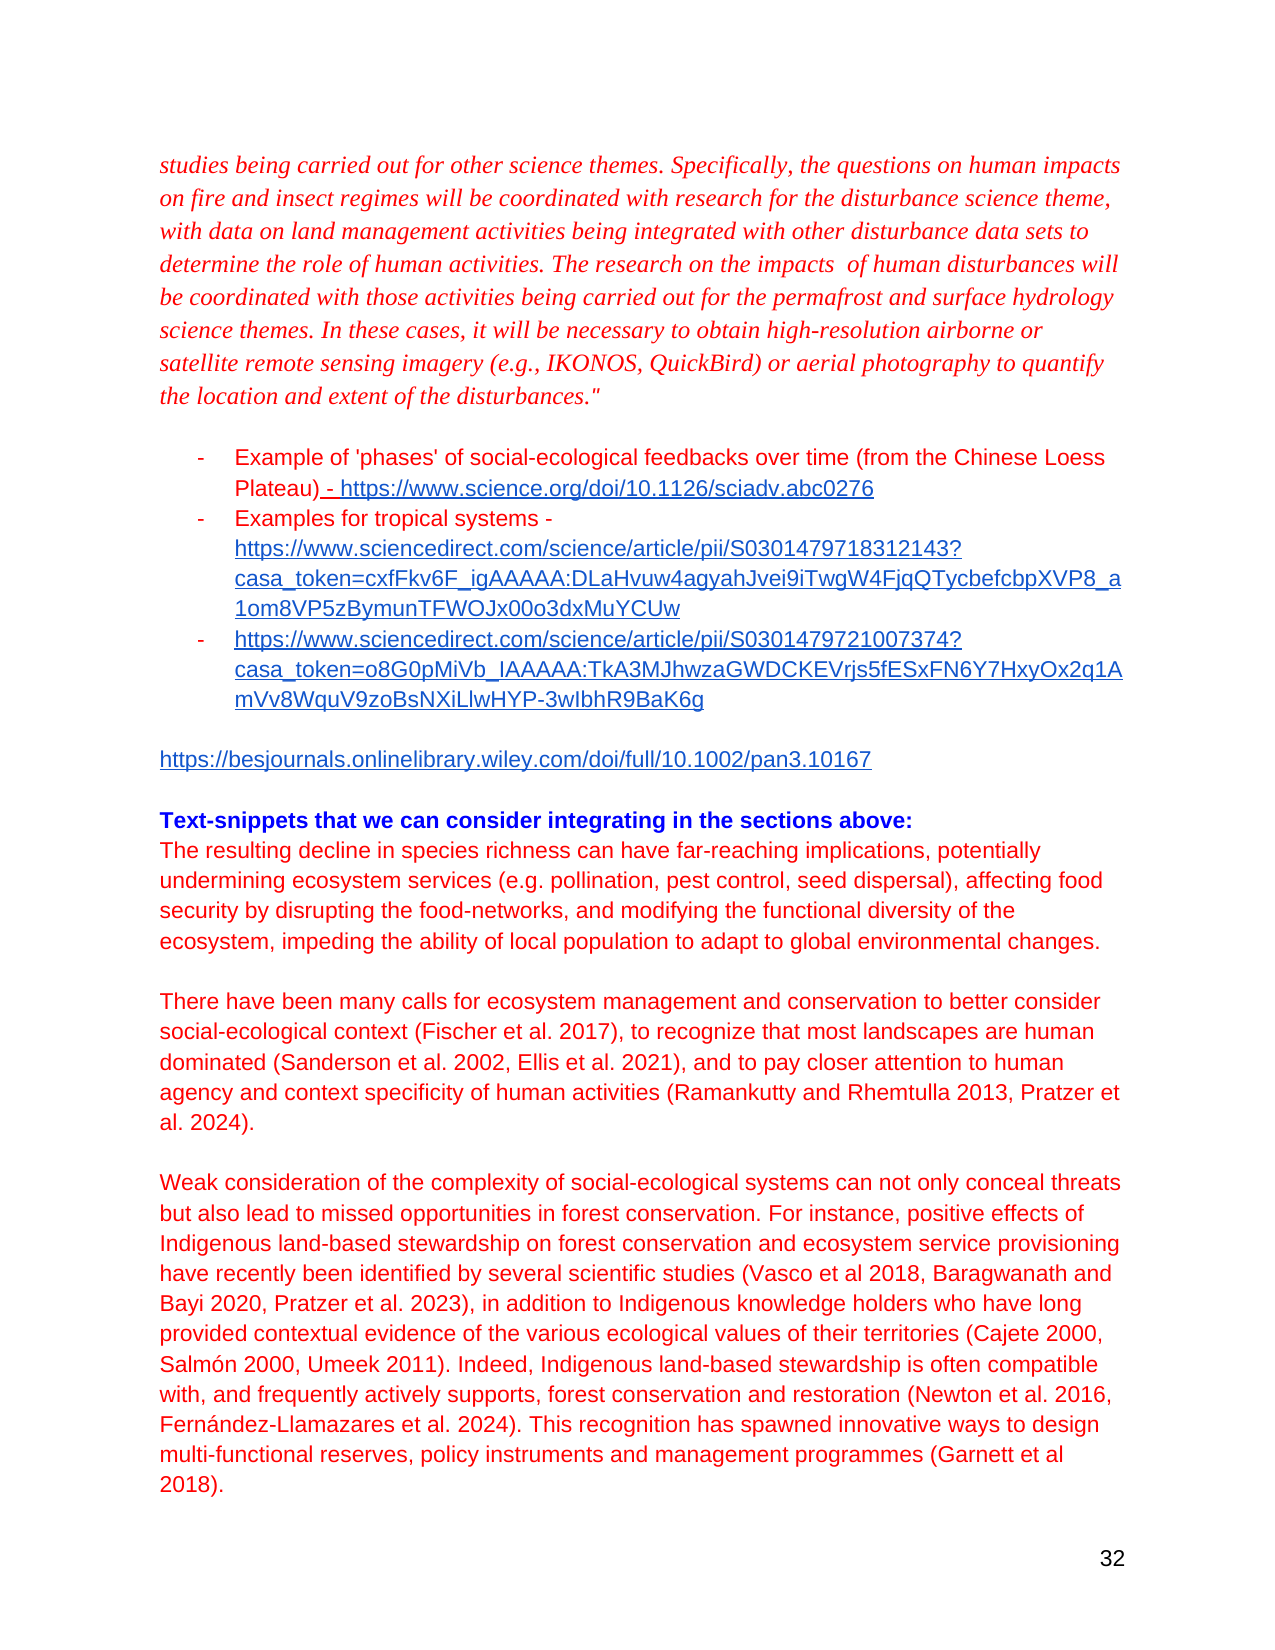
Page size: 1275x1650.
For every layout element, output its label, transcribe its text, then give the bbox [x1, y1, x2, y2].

text Text-snippets that we can consider integrating in the sections above: [159, 807, 1125, 833]
text The resulting decline in species richness can have far-reaching implications, potentially undermining ecosystem services (e.g. pollination, pest control, seed dispersal), affecting food security by disrupting the food-networks, and modifying the functional diversity of the ecosystem, impeding the ability of local population to adapt to global environmental changes. [159, 837, 1125, 954]
list https://www.sciencedirect.com/science/article/pii/S0301479721007374?casa_token=o8G0pMiVb_IAAAAA:TkA3MJhwzaGWDCKEVrjs5fESxFN6Y7HxyOx2q1AmVv8WquV9zoBsNXiLlwHYP-3wIbhR9BaK6g [197, 626, 1125, 712]
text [159, 150, 1125, 410]
list Examples for tropical systems - https://www.sciencedirect.com/science/article/pii/S0301479718312143?casa_token=cxfFkv6F_igAAAAA:DLaHvuw4agyahJvei9iTwgW4FjqQTycbefcbpXVP8_a1om8VP5zBymunTFWOJx00o3dxMuYCUw [197, 505, 1125, 622]
text Weak consideration of the complexity of social-ecological systems can not only conceal threats but also lead to missed opportunities in forest conservation. For instance, positive effects of Indigenous land-based stewardship on forest conservation and ecosystem service provisioning have recently been identified by several scientific studies (Vasco et al 2018, Baragwanath and Bayi 2020, Pratzer et al. 2023), in addition to Indigenous knowledge holders who have long provided contextual evidence of the various ecological values of their territories (Cajete 2000, Salmón 2000, Umeek 2011). Indeed, Indigenous land-based stewardship is often compatible with, and frequently actively supports, forest conservation and restoration (Newton et al. 2016, Fernández-Llamazares et al. 2024). This recognition has spawned innovative ways to design multi-functional reserves, policy instruments and management programmes (Garnett et al 2018). [159, 1169, 1125, 1498]
list Example of 'phases' of social-ecological feedbacks over time (from the Chinese Loess Plateau) - https://www.science.org/doi/10.1126/sciadv.abc0276 [197, 444, 1125, 501]
text There have been many calls for ecosystem management and conservation to better consider social-ecological context (Fischer et al. 2017), to recognize that most landscapes are human dominated (Sanderson et al. 2002, Ellis et al. 2021), and to pay closer attention to human agency and context specificity of human activities (Ramankutty and Rhemtulla 2013, Pratzer et al. 2024). [159, 988, 1125, 1135]
text https://besjournals.onlinelibrary.wiley.com/doi/full/10.1002/pan3.10167 [159, 746, 1125, 773]
